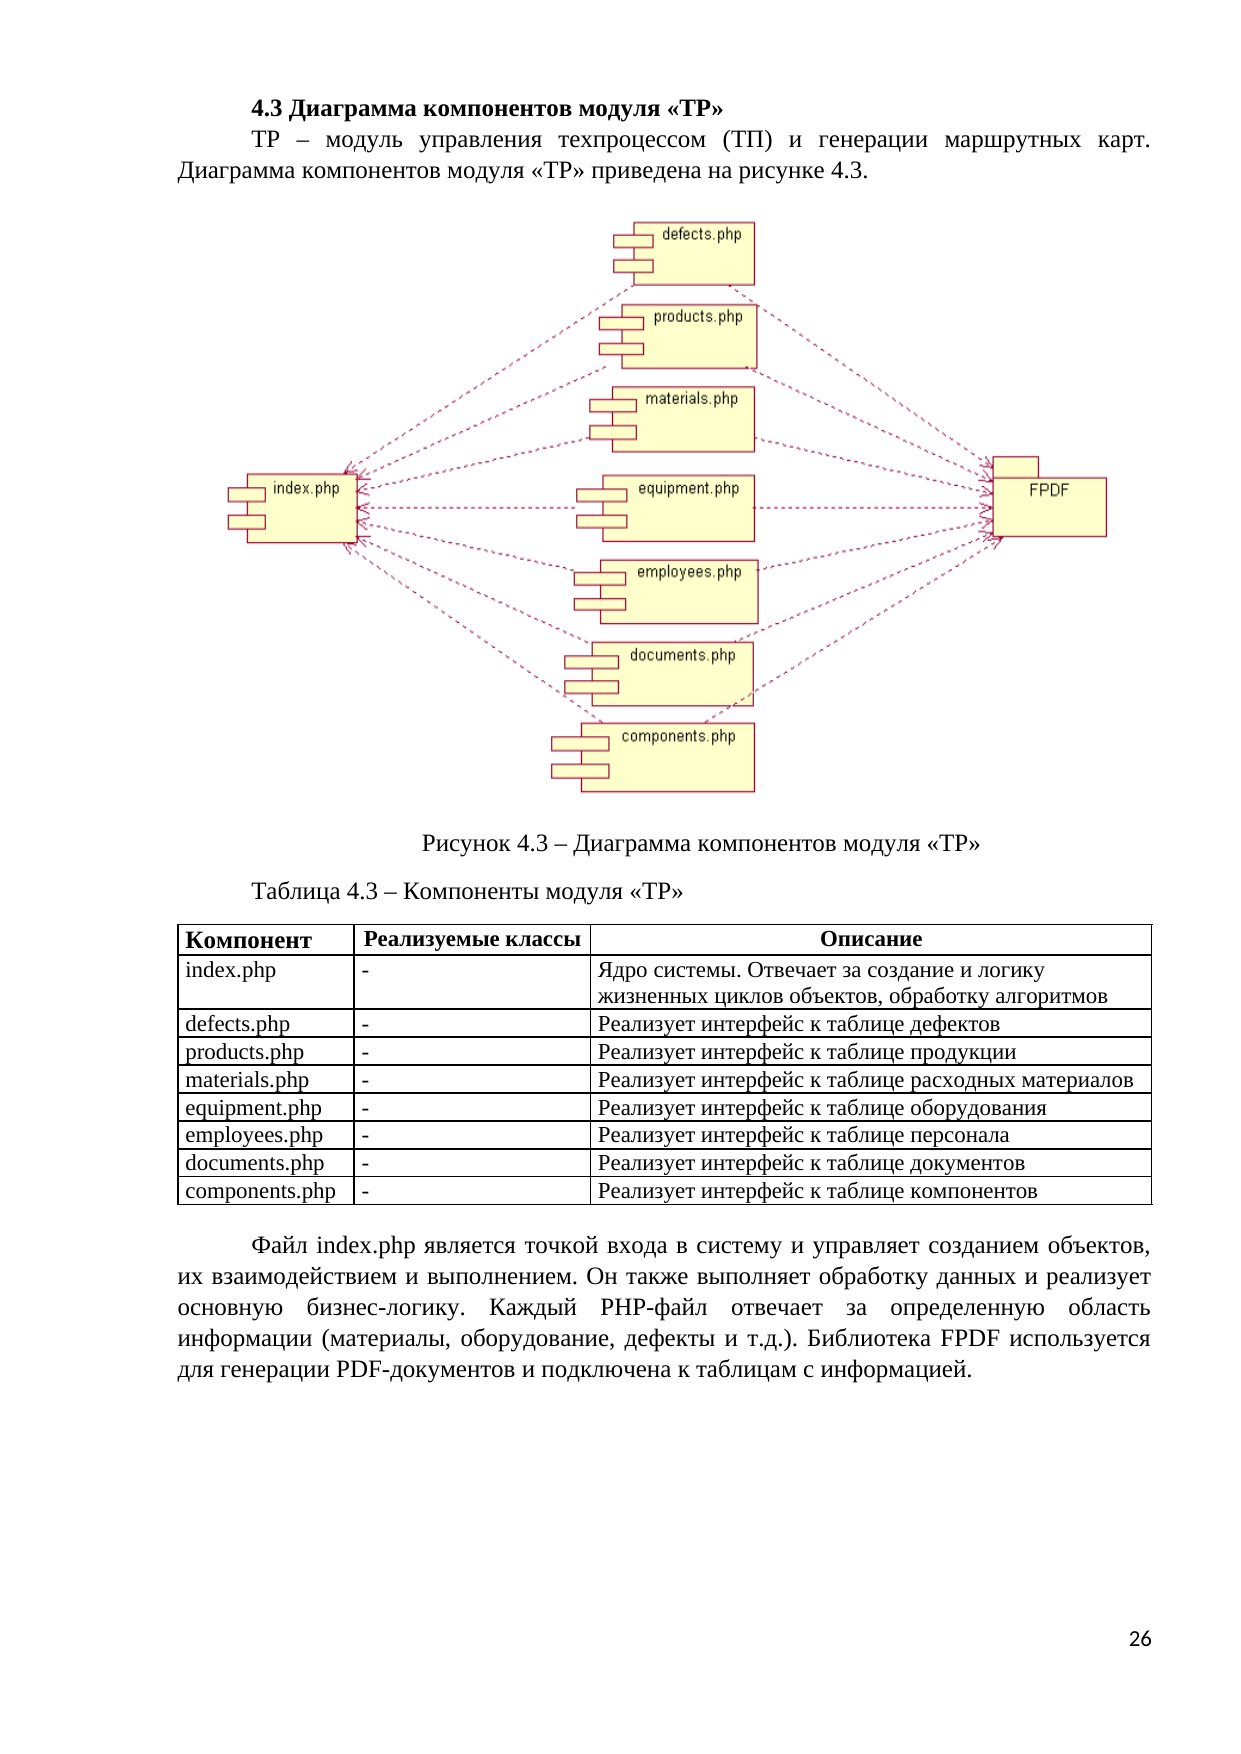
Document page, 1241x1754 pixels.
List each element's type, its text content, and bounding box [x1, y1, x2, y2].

table_cell index.php [179, 956, 353, 1008]
subtitle 4.3 Диаграмма компонентов модуля «TP» [177, 93, 1152, 122]
table_cell Реализует интерфейс к таблице компонентов [591, 1177, 1151, 1204]
table_cell - [355, 956, 590, 1008]
text Таблица 4.3 – Компоненты модуля «TP» [177, 876, 1152, 905]
table_cell components.php [179, 1177, 353, 1204]
picture [198, 211, 1130, 802]
text Файл index.php является точкой входа в систему и управляет созданием объектов, их взаимодействием и выполнением. Он также выполняет обработку данных и реализует основную бизнес-логику. Каждый PHP-файл отвечает за определенную область информации (материалы, оборудование, дефекты и т.д.). Библиотека FPDF используется для генерации PDF-документов и подключена к таблицам с информацией. [177, 1230, 1152, 1383]
table_header Описание [591, 925, 1151, 954]
table_cell - [355, 1150, 590, 1176]
table_cell - [355, 1177, 590, 1204]
text Рисунок 4.3 – Диаграмма компонентов модуля «TP» [177, 828, 1152, 857]
table_cell defects.php [179, 1010, 353, 1036]
table_cell equipment.php [179, 1094, 353, 1120]
table_cell - [355, 1010, 590, 1036]
table_cell documents.php [179, 1150, 353, 1176]
table_cell - [355, 1066, 590, 1092]
table_cell Реализует интерфейс к таблице персонала [591, 1122, 1151, 1148]
table_cell employees.php [179, 1122, 353, 1148]
text TP – модуль управления техпроцессом (ТП) и генерации маршрутных карт. Диаграмма компонентов модуля «TP» приведена на рисунке 4.3. [177, 124, 1152, 184]
table_cell - [355, 1038, 590, 1064]
table_cell - [355, 1094, 590, 1120]
table_header Реализуемые классы [355, 925, 590, 954]
table_cell products.php [179, 1038, 353, 1064]
table_header Компонент [179, 925, 353, 954]
table_cell Реализует интерфейс к таблице дефектов [591, 1010, 1151, 1036]
table_cell materials.php [179, 1066, 353, 1092]
table_cell Реализует интерфейс к таблице документов [591, 1150, 1151, 1176]
table_cell Ядро системы. Отвечает за создание и логику жизненных циклов объектов, обработку алгоритмов [591, 956, 1151, 1008]
table_cell Реализует интерфейс к таблице продукции [591, 1038, 1151, 1064]
table_cell - [355, 1122, 590, 1148]
table_cell Реализует интерфейс к таблице оборудования [591, 1094, 1151, 1120]
table_cell Реализует интерфейс к таблице расходных материалов [591, 1066, 1151, 1092]
